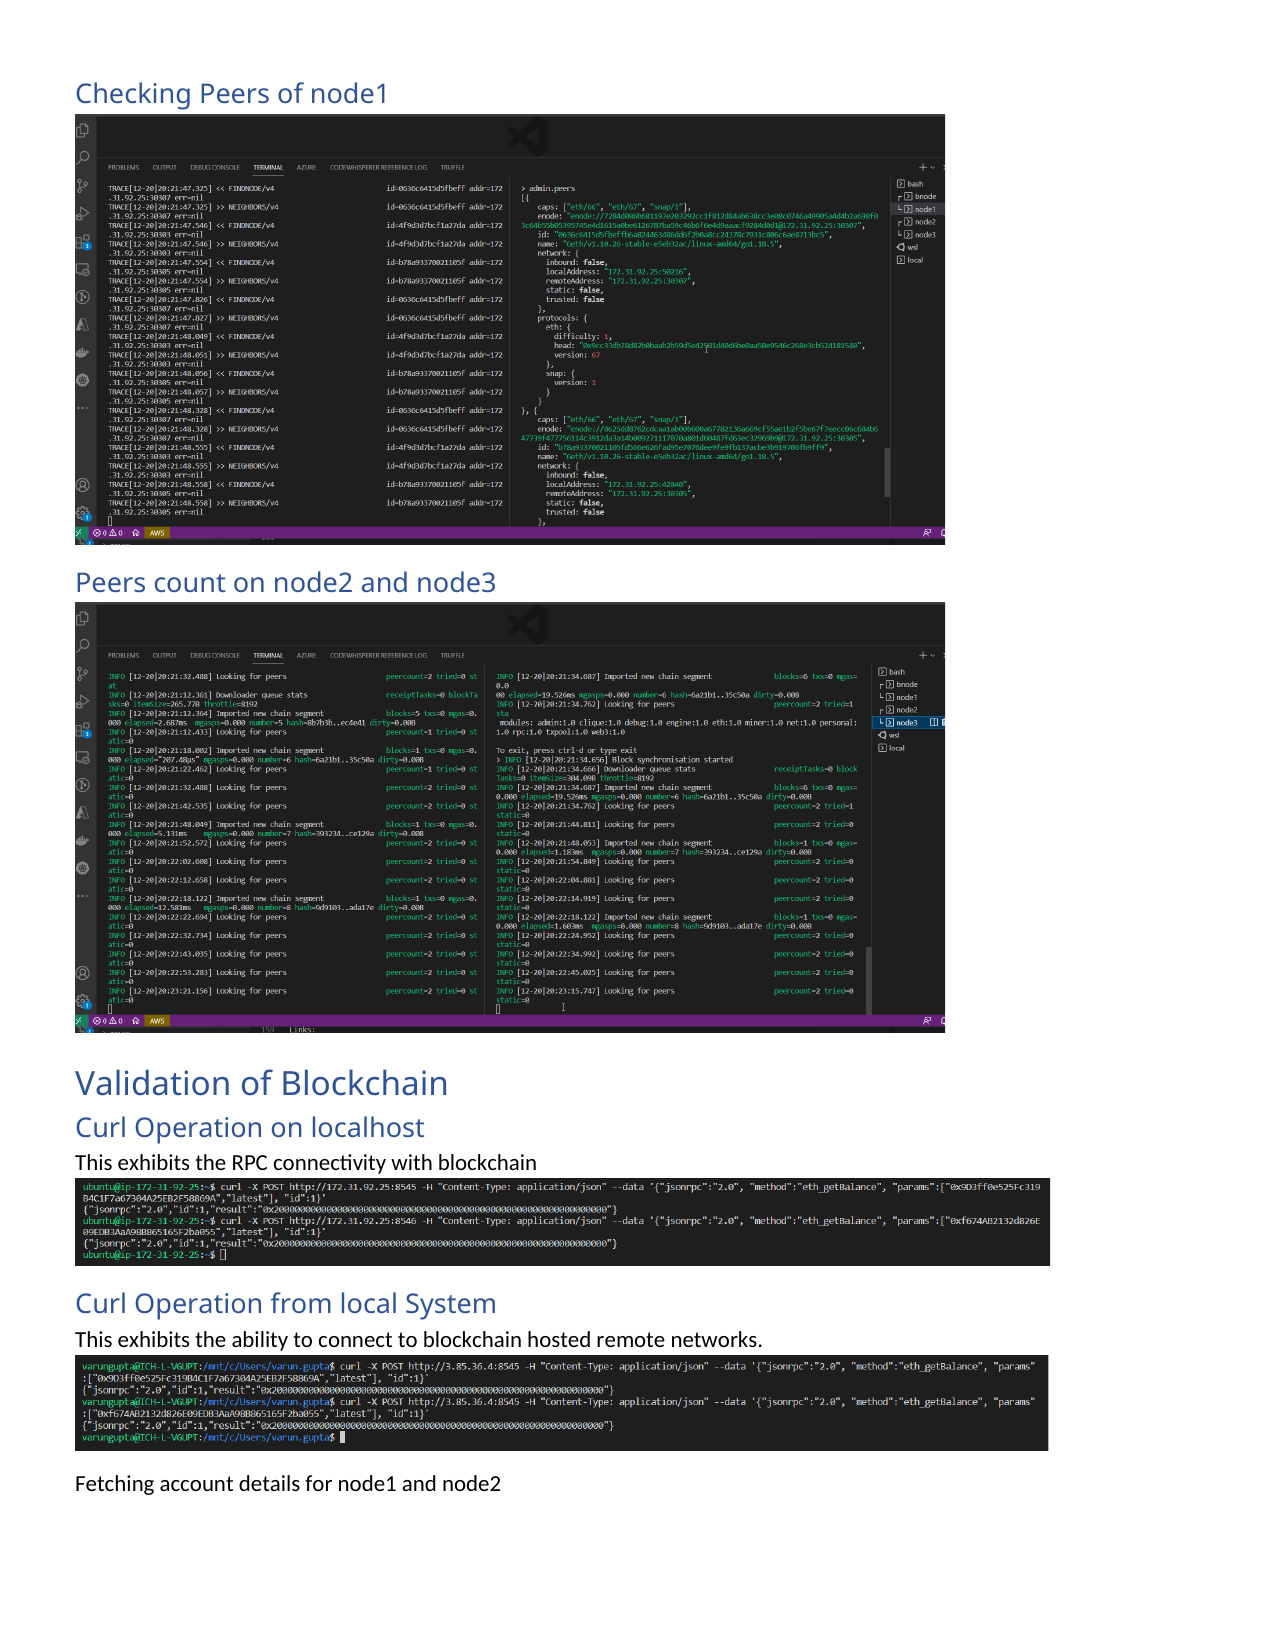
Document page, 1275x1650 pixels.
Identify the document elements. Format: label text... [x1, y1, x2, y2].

subtitle Curl Operation on localhost [75, 1108, 1200, 1145]
picture [75, 1178, 1050, 1266]
subtitle Validation of Blockchain [75, 1059, 1200, 1105]
text This exhibits the ability to connect to blockchain hosted remote networks. [75, 1325, 1200, 1353]
subtitle Checking Peers of node1 [75, 75, 1200, 112]
picture [75, 114, 946, 545]
text Fetching account details for node1 and node2 [75, 1469, 1200, 1498]
picture [75, 602, 946, 1033]
subtitle Curl Operation from local System [75, 1285, 1200, 1322]
text This exhibits the RPC connectivity with blockchain [75, 1148, 1200, 1176]
subtitle Peers count on node2 and node3 [75, 563, 1200, 600]
picture [75, 1355, 1049, 1451]
